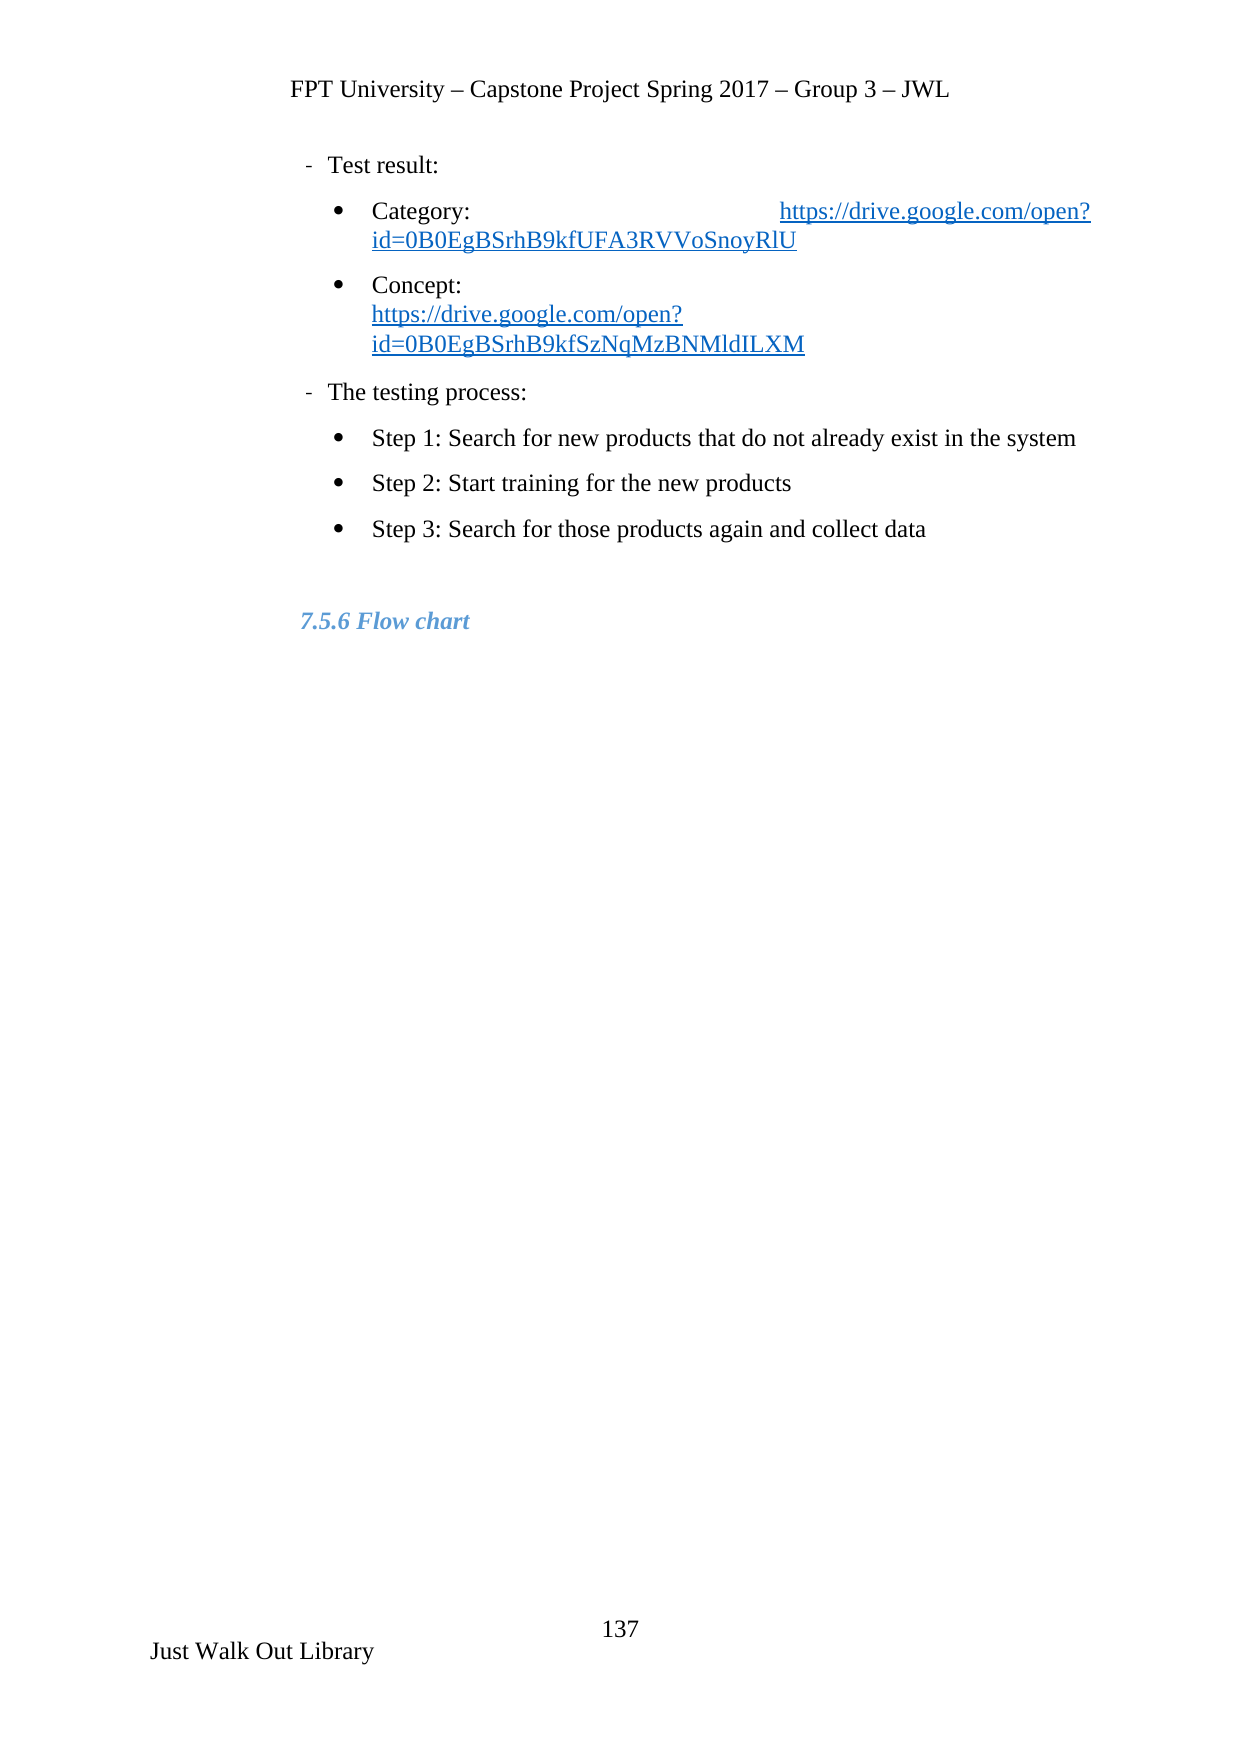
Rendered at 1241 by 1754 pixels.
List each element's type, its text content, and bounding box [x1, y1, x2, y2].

list Test result: [304, 150, 1090, 179]
list Step 3: Search for those products again and collect data [334, 514, 1090, 542]
text https://drive.google.com/open?id=0B0EgBSrhB9kfSzNqMzBNMldILXM [371, 299, 1090, 358]
list Step 2: Start training for the new products [334, 468, 1090, 497]
subtitle Flow chart [300, 606, 1090, 635]
list Category: https://drive.google.com/open?id=0B0EgBSrhB9kfUFA3RVVoSnoyRlU [334, 196, 1090, 254]
list Concept: [334, 270, 1090, 299]
list The testing process: [304, 377, 1090, 406]
list Step 1: Search for new products that do not already exist in the system [334, 423, 1090, 452]
